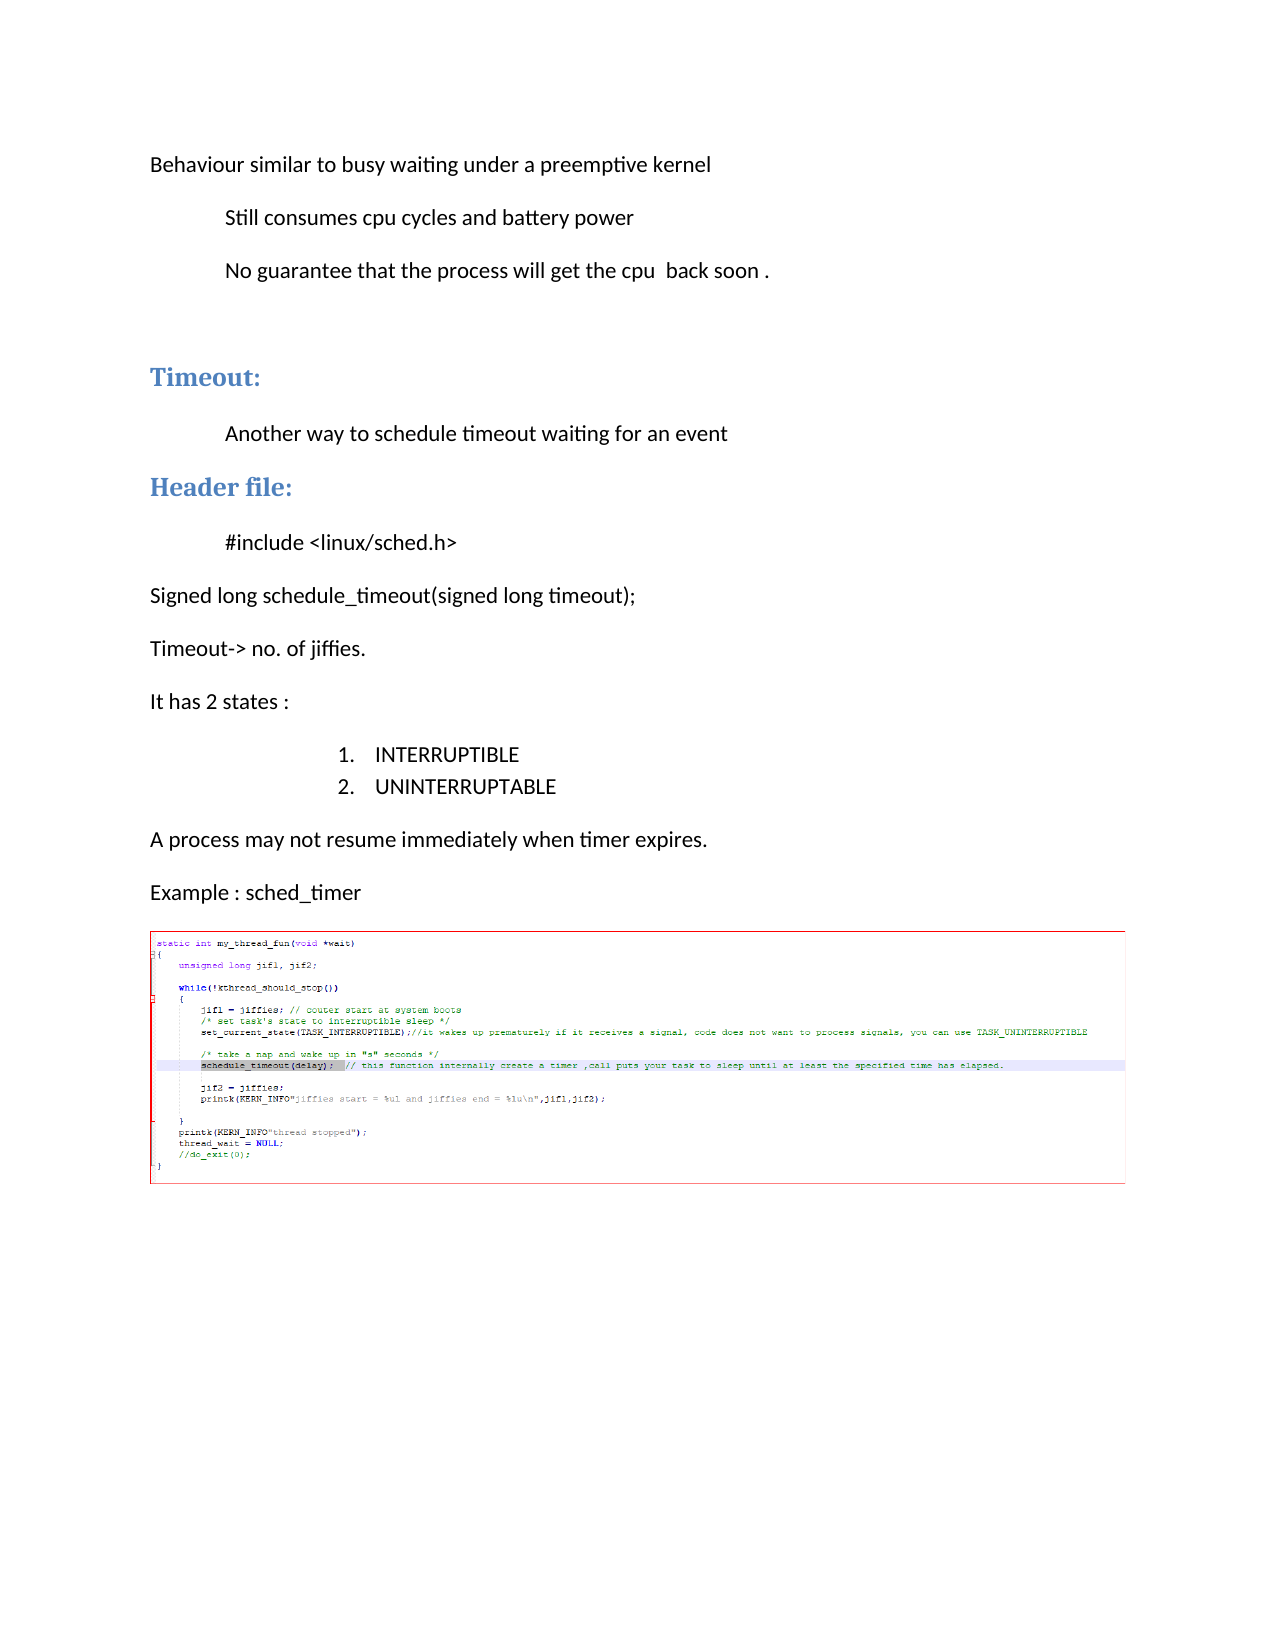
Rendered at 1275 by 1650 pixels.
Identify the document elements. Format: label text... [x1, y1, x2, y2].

text #include <linux/sched.h> [150, 528, 1125, 556]
text Still consumes cpu cycles and battery power [150, 203, 1125, 231]
text Timeout-> no. of jiffies. [150, 634, 1125, 662]
text Another way to schedule timeout waiting for an event [150, 419, 1125, 447]
text Example : sched_timer [150, 878, 1125, 907]
text Behaviour similar to busy waiting under a preemptive kernel [150, 150, 1125, 178]
text It has 2 states : [150, 687, 1125, 715]
text Signed long schedule_timeout(signed long timeout); [150, 581, 1125, 609]
text Timeout: [150, 362, 1125, 393]
list INTERRUPTIBLE [337, 740, 1125, 768]
text Header file: [150, 472, 1125, 503]
text No guarantee that the process will get the cpu back soon . [150, 256, 1125, 284]
text A process may not resume immediately when timer expires. [150, 826, 1125, 853]
picture [150, 931, 1125, 1184]
list UNINTERRUPTABLE [337, 772, 1125, 801]
